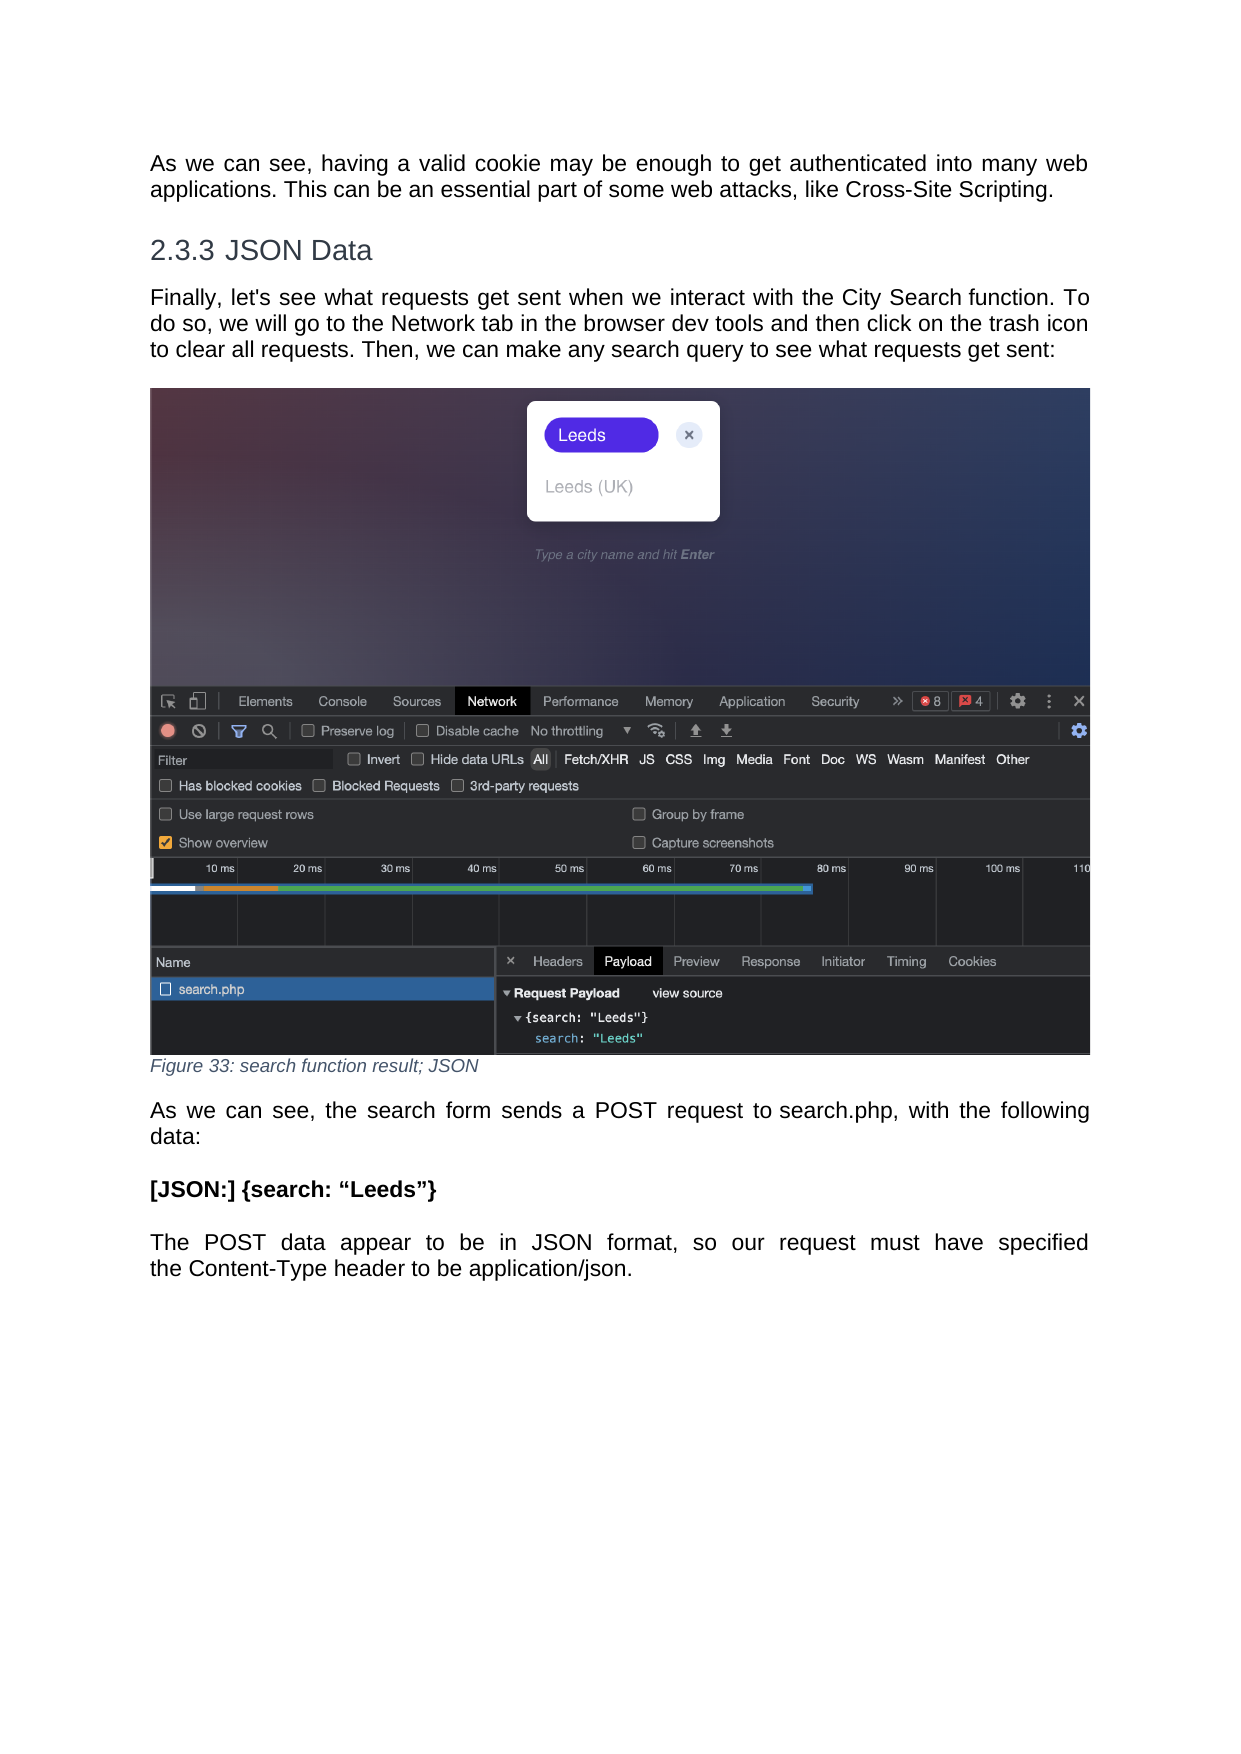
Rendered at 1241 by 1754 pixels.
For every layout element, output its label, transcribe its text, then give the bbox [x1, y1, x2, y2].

text Figure : search function result; JSON [150, 1055, 1090, 1076]
text As we can see, the search form sends a POST request to search.php, with the following data: [150, 1097, 1090, 1149]
picture [150, 388, 1091, 1055]
text As we can see, having a valid cookie may be enough to get authenticated into many web applications. This can be an essential part of some web attacks, like Cross-Site Scripting. [150, 150, 1090, 203]
text Finally, let's see what requests get sent when we interact with the City Search function. To do so, we will go to the Network tab in the browser dev tools and then click on the trash icon to clear all requests. Then, we can make any search query to see what requests get sent: [150, 283, 1090, 362]
text [JSON:] {search: “Leeds”} [150, 1176, 1090, 1202]
text The POST data appear to be in JSON format, so our request must have specified the Content-Type header to be application/json. [150, 1228, 1090, 1281]
subtitle JSON Data [150, 233, 1090, 267]
